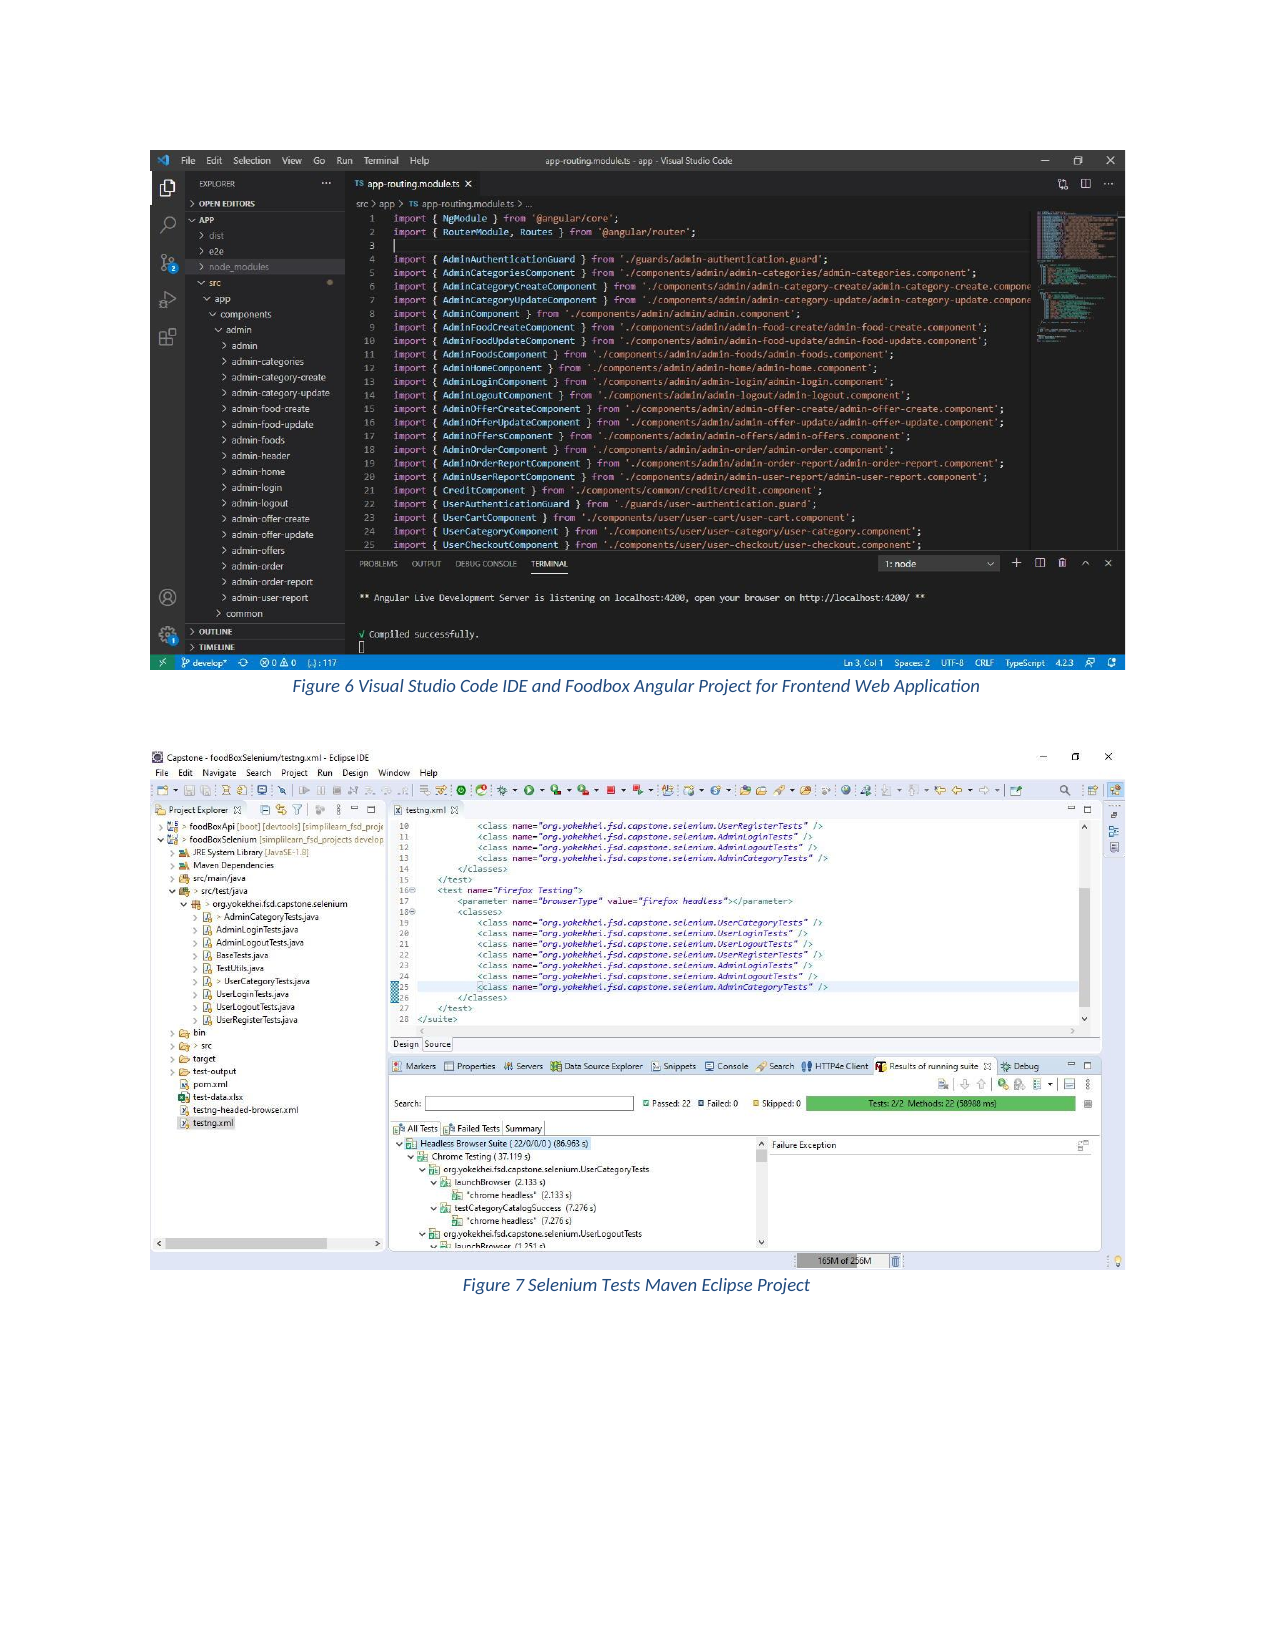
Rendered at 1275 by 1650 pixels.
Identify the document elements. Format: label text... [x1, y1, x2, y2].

picture [150, 150, 1125, 670]
text Figure 6 Visual Studio Code IDE and Foodbox Angular Project for Frontend Web Application [150, 674, 1125, 697]
text Figure 7 Selenium Tests Maven Eclipse Project [150, 1273, 1125, 1296]
picture [150, 749, 1125, 1270]
